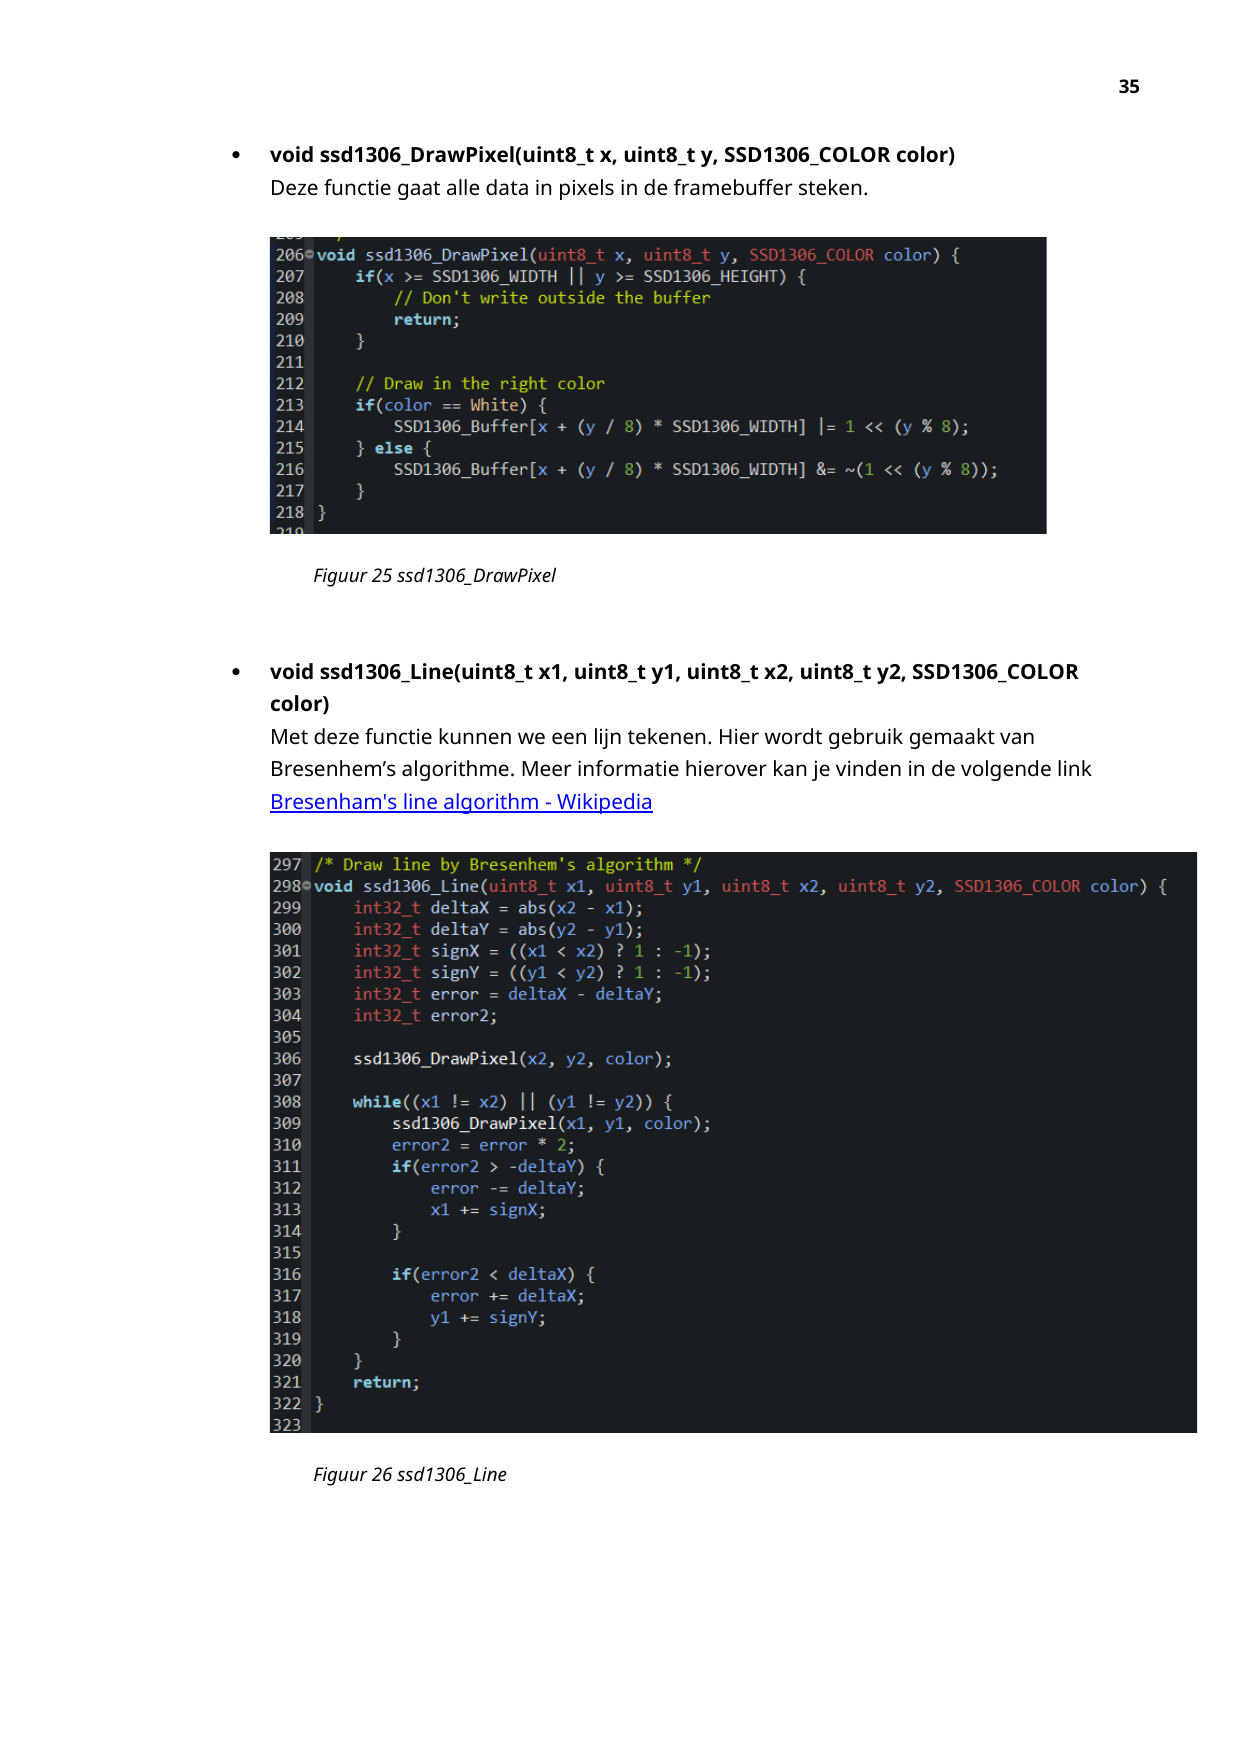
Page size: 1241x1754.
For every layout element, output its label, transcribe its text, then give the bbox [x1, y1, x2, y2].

picture [269, 237, 1047, 534]
picture [269, 852, 1198, 1433]
